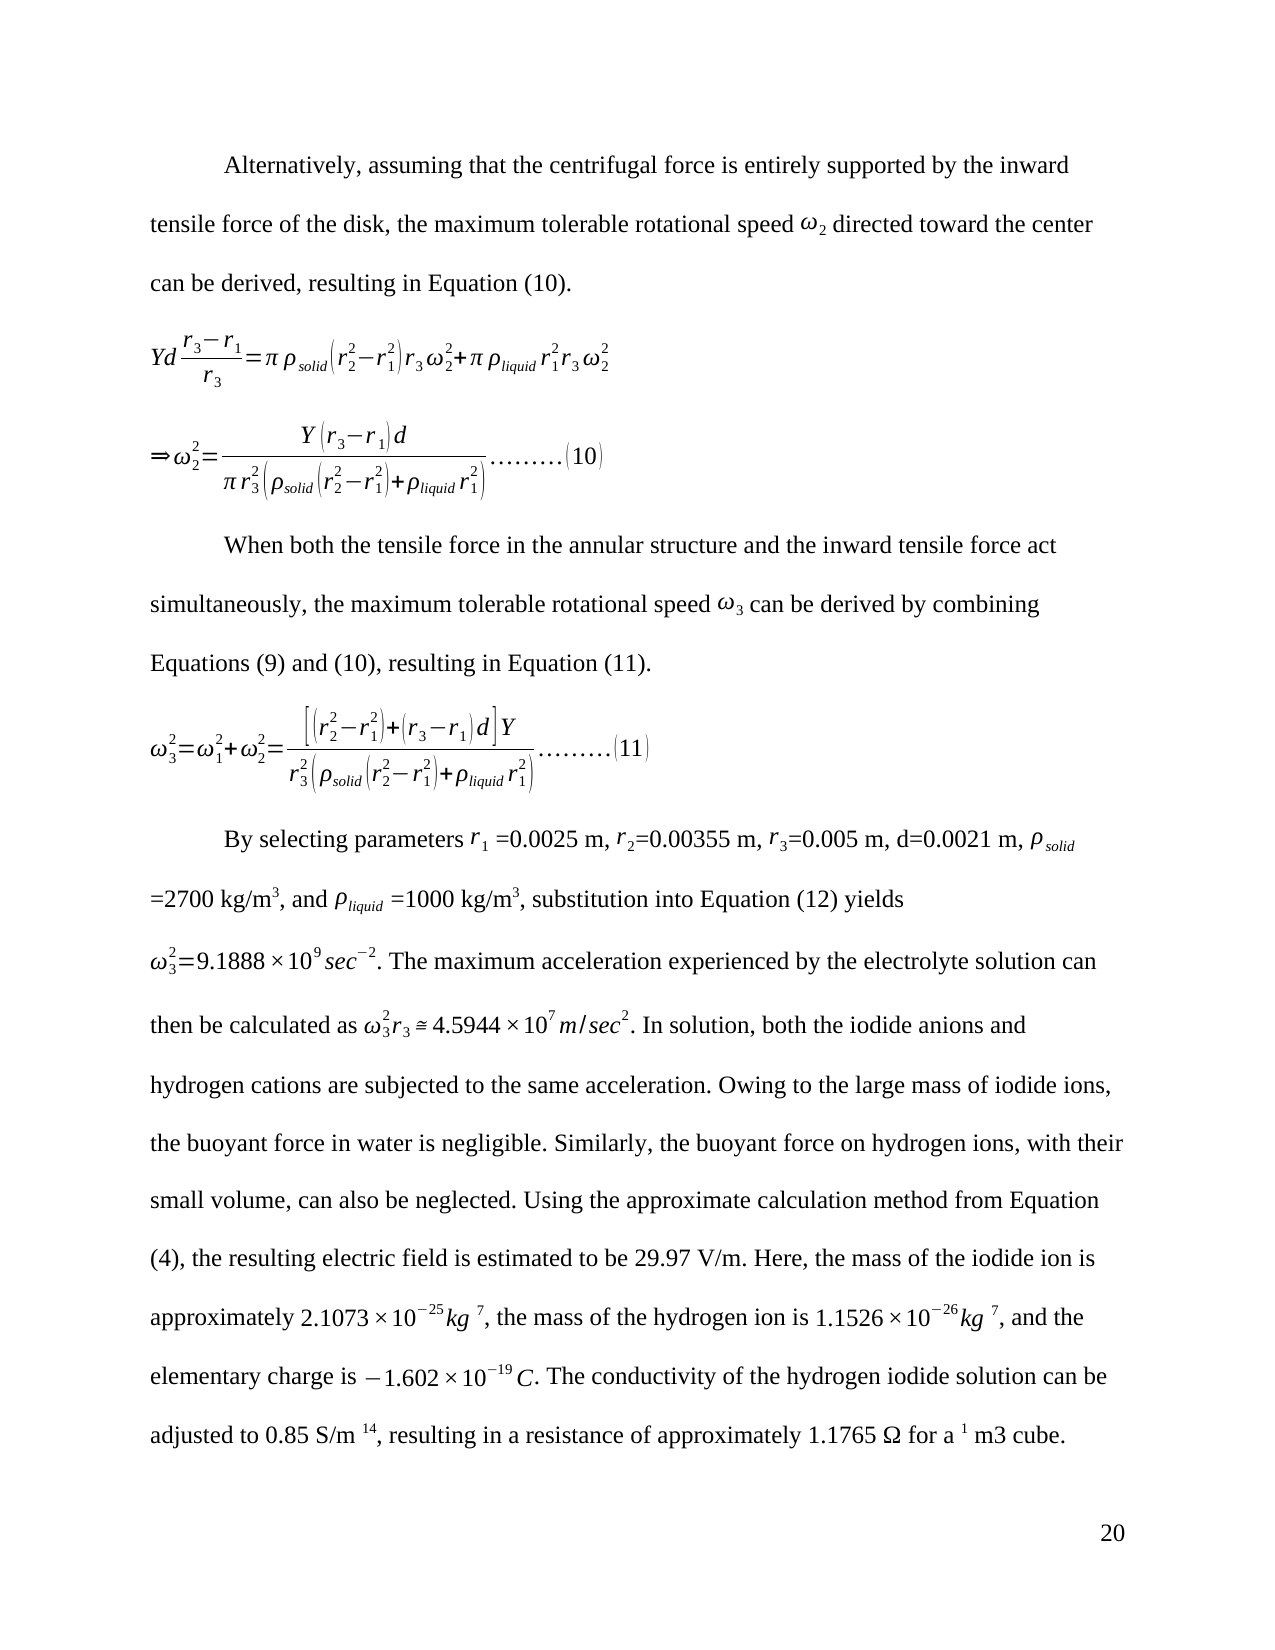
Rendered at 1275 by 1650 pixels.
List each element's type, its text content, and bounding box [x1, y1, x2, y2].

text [150, 823, 1125, 1449]
text When both the tensile force in the annular structure and the inward tensile force act simultaneously, the maximum tolerable rotational speed can be derived by combining Equations (9) and (10), resulting in Equation (11). [150, 530, 1125, 676]
text Alternatively, assuming that the centrifugal force is entirely supported by the inward tensile force of the disk, the maximum tolerable rotational speed directed toward the center can be derived, resulting in Equation (10). [150, 150, 1125, 296]
